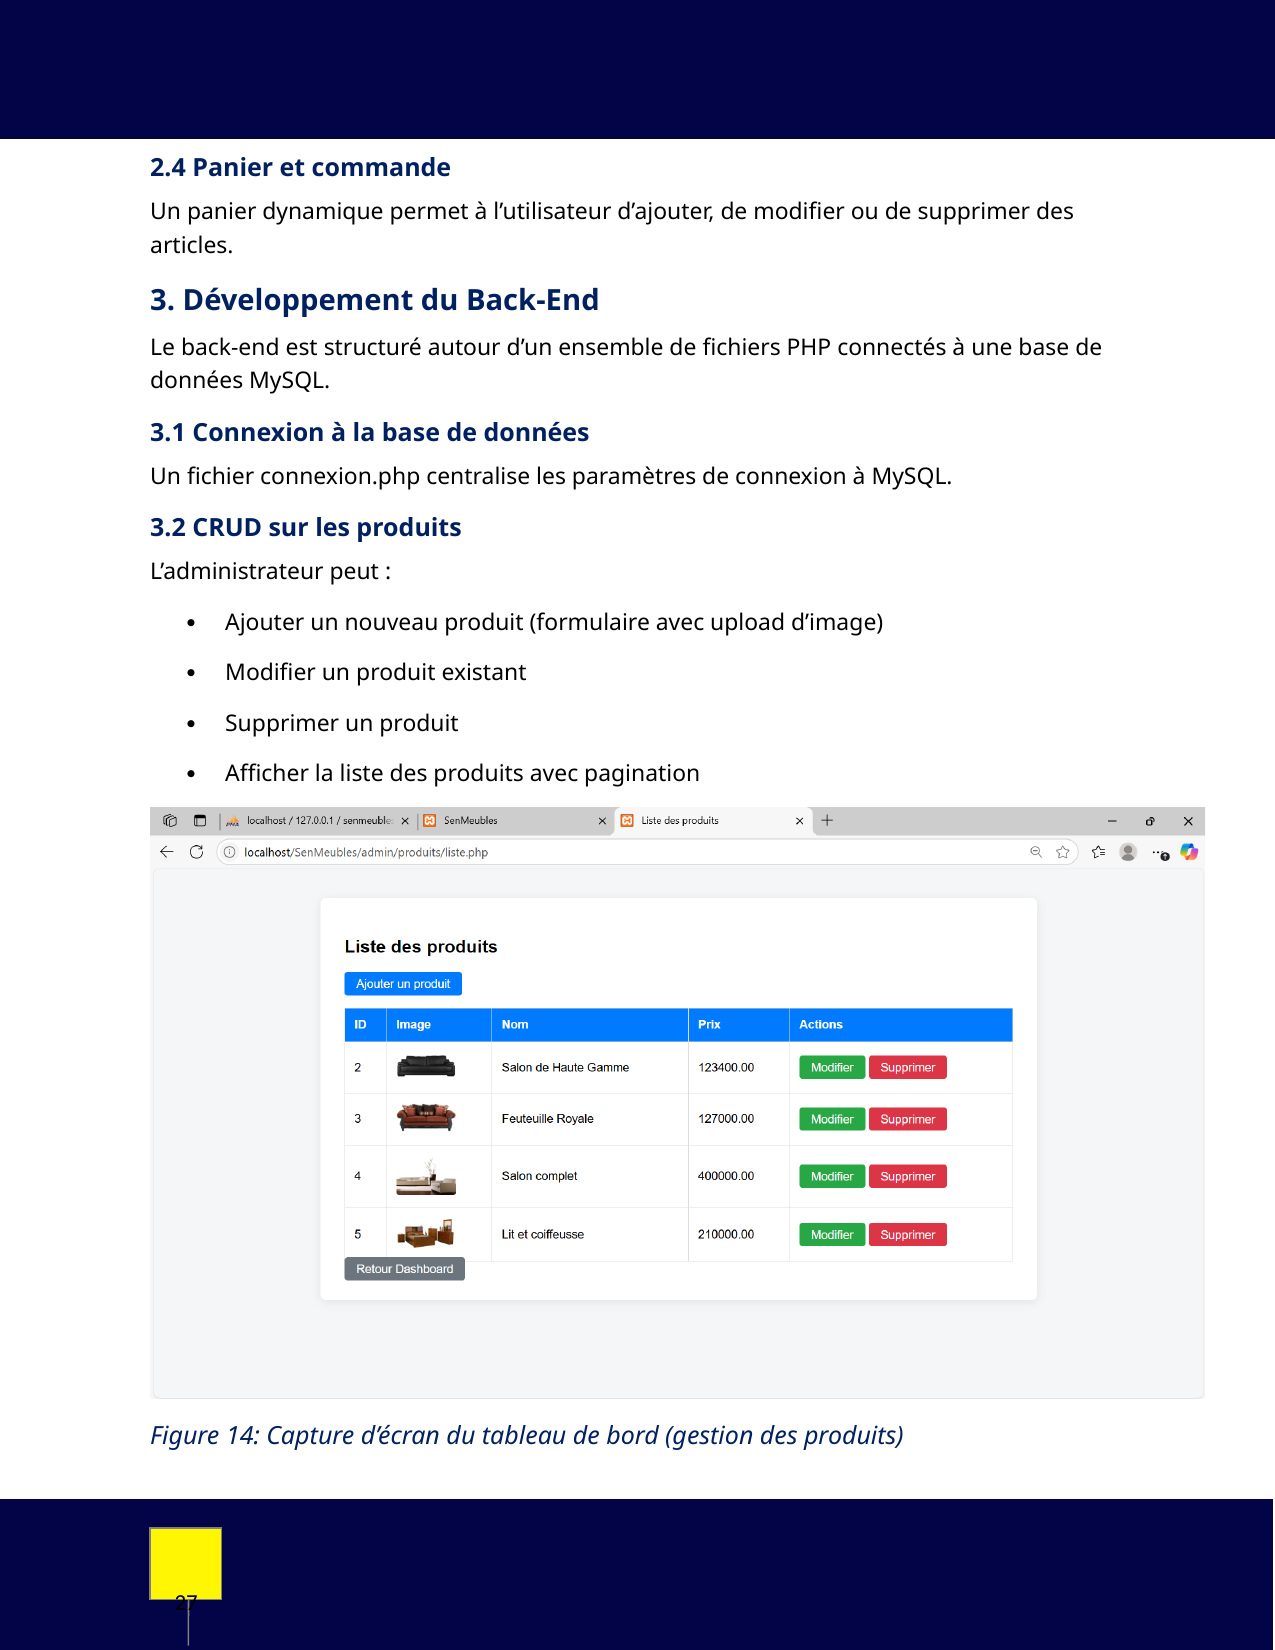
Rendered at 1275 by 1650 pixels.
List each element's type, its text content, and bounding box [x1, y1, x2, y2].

list Modifier un produit existant [187, 656, 1125, 687]
subtitle 3.1 Connexion à la base de données [150, 414, 1125, 449]
subtitle 2.4 Panier et commande [150, 150, 1125, 184]
text L’administrateur peut : [150, 555, 1125, 586]
list Afficher la liste des produits avec pagination [187, 757, 1125, 788]
list Ajouter un nouveau produit (formulaire avec upload d’image) [187, 606, 1125, 637]
text Le back-end est structuré autour d’un ensemble de fichiers PHP connectés à une base de données MySQL. [150, 330, 1125, 395]
text Un fichier connexion.php centralise les paramètres de connexion à MySQL. [150, 460, 1125, 491]
picture [150, 807, 1205, 1399]
subtitle 3.2 CRUD sur les produits [150, 510, 1125, 544]
text Un panier dynamique permet à l’utilisateur d’ajouter, de modifier ou de supprimer des articles. [150, 195, 1125, 260]
list Supprimer un produit [187, 706, 1125, 738]
text Figure 14: Capture d’écran du tableau de bord (gestion des produits) [150, 1417, 1125, 1451]
subtitle 3. Développement du Back-End [150, 279, 1125, 319]
